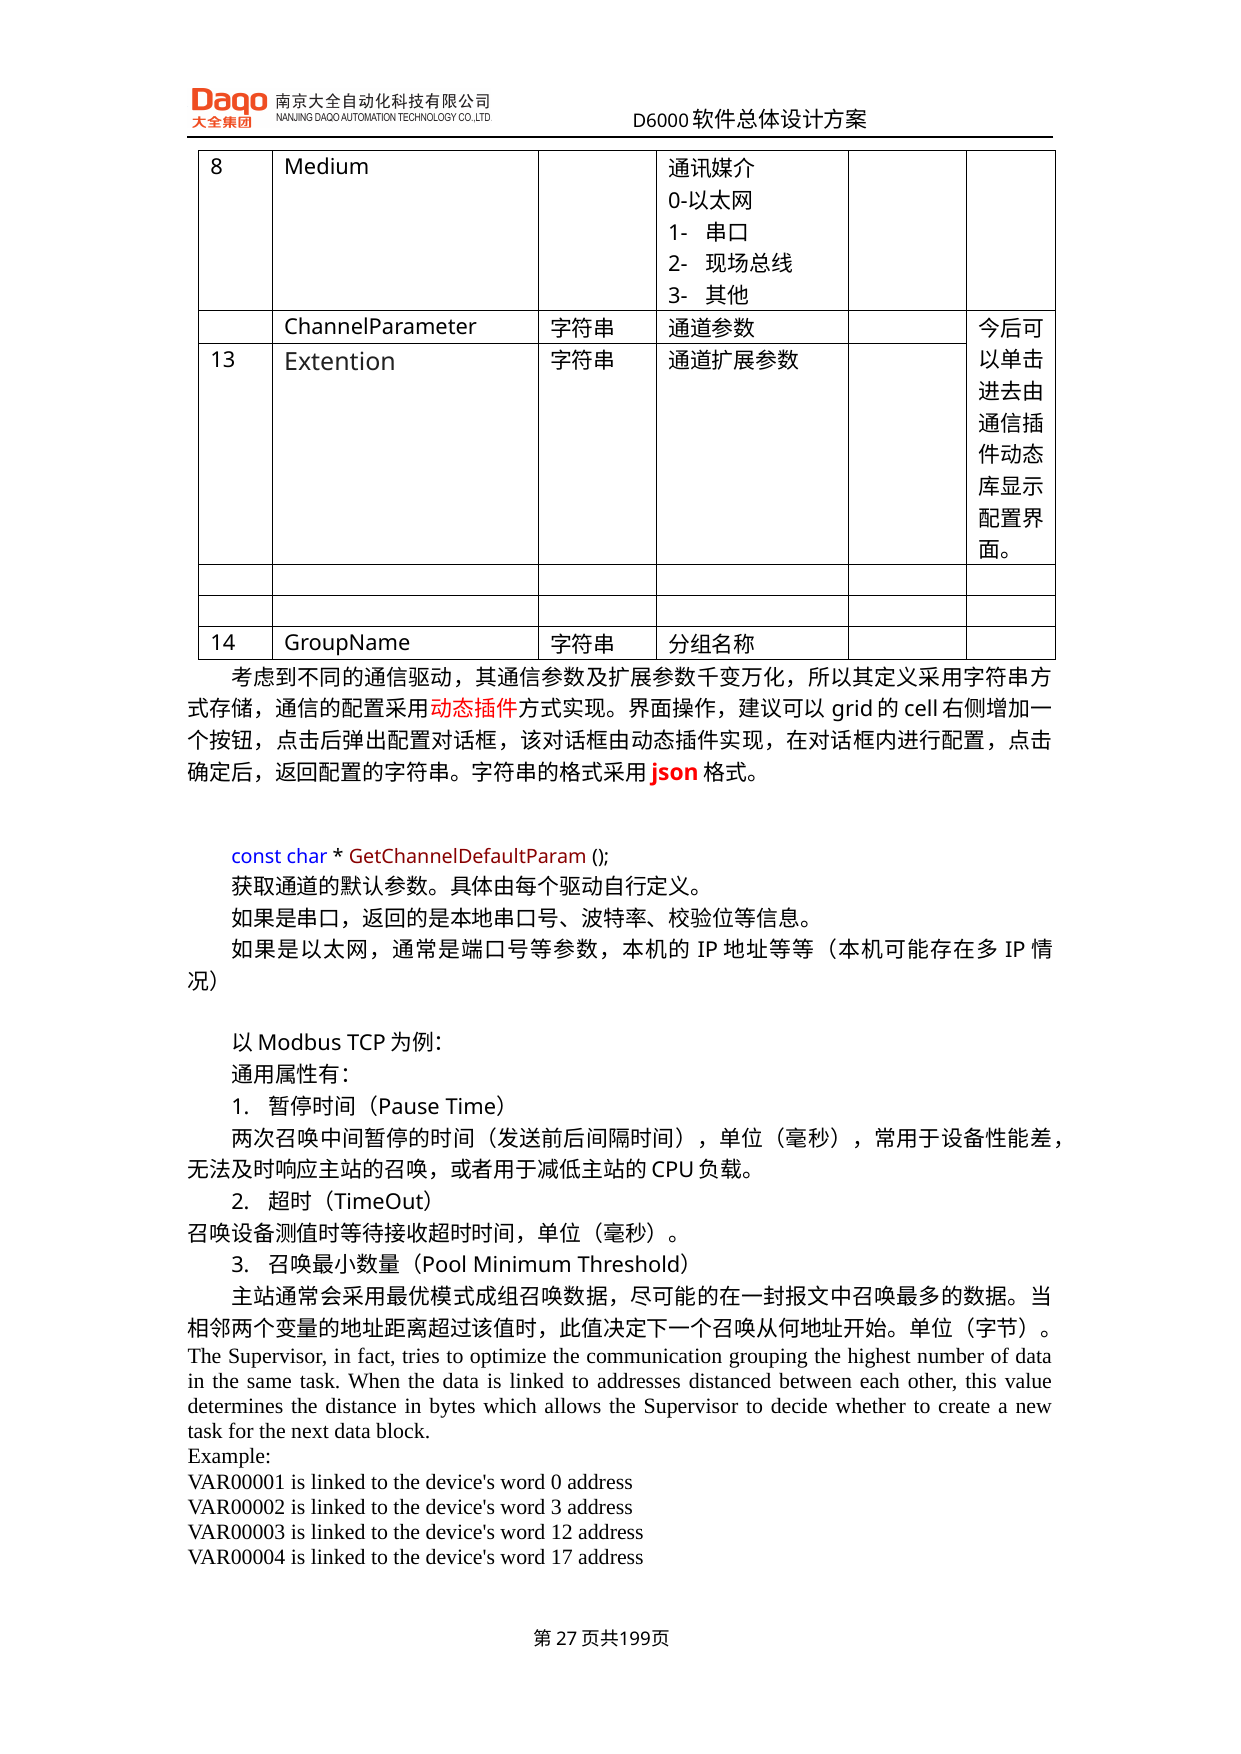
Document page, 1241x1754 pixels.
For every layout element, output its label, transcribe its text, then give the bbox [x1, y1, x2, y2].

text 主站通常会采用最优模式成组召唤数据，尽可能的在一封报文中召唤最多的数据。当相邻两个变量的地址距离超过该值时，此值决定下一个召唤从何地址开始。单位（字节）。 [187, 1279, 1053, 1343]
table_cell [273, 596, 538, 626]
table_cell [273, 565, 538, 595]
list 暂停时间（Pause Time） [231, 1089, 1053, 1121]
list 召唤最小数量（Pool Minimum Threshold） [231, 1247, 1053, 1279]
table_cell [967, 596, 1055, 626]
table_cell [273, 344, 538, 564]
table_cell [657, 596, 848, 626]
text 两次召唤中间暂停的时间（发送前后间隔时间），单位（毫秒），常用于设备性能差，无法及时响应主站的召唤，或者用于减低主站的CPU负载。 [187, 1121, 1053, 1184]
text 如果是以太网，通常是端口号等参数，本机的IP地址等等（本机可能存在多IP情况） [187, 932, 1053, 996]
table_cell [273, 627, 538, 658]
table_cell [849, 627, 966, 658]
text Example: [187, 1443, 1053, 1469]
text VAR00001 is linked to the device's word 0 address [187, 1469, 1053, 1494]
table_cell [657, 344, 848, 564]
list 超时（TimeOut） [231, 1184, 1053, 1216]
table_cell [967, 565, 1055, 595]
text 考虑到不同的通信驱动，其通信参数及扩展参数千变万化，所以其定义采用字符串方式存储，通信的配置采用动态插件方式实现。界面操作，建议可以grid的cell右侧增加一个按钮，点击后弹出配置对话框，该对话框由动态插件实现，在对话框内进行配置，点击确定后，返回配置的字符串。字符串的格式采用json格式。 [187, 659, 1053, 787]
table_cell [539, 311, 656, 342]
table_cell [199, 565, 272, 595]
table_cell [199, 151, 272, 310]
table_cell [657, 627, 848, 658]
text VAR00002 is linked to the device's word 3 address [187, 1494, 1053, 1519]
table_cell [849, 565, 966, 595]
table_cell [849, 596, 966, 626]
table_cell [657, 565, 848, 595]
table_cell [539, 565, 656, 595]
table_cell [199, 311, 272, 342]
text 如果是串口，返回的是本地串口号、波特率、校验位等信息。 [187, 901, 1053, 932]
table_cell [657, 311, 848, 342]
text The Supervisor, in fact, tries to optimize the communication grouping the highest number of data in the same task. When the data is linked to addresses distanced between each other, this value determines the distance in bytes which allows the Supervisor to decide whether to create a new task for the next data block. [187, 1343, 1053, 1443]
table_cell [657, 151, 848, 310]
text 获取通道的默认参数。具体由每个驱动自行定义。 [187, 869, 1053, 901]
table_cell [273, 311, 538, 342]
text VAR00004 is linked to the device's word 17 address [187, 1544, 1053, 1569]
text 以Modbus TCP为例： [187, 1025, 1053, 1057]
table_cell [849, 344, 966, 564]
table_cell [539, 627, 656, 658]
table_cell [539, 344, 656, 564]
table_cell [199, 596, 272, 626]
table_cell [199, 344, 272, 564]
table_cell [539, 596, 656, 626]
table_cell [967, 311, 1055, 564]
text VAR00003 is linked to the device's word 12 address [187, 1519, 1053, 1544]
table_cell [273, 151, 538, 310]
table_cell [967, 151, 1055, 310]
picture [187, 88, 492, 128]
text 通用属性有： [187, 1057, 1053, 1089]
text const char * GetChannelDefaultParam (); [187, 842, 1053, 869]
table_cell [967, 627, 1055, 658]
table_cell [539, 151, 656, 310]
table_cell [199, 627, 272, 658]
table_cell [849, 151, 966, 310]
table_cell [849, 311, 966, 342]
text 召唤设备测值时等待接收超时时间，单位（毫秒）。 [187, 1216, 1053, 1247]
